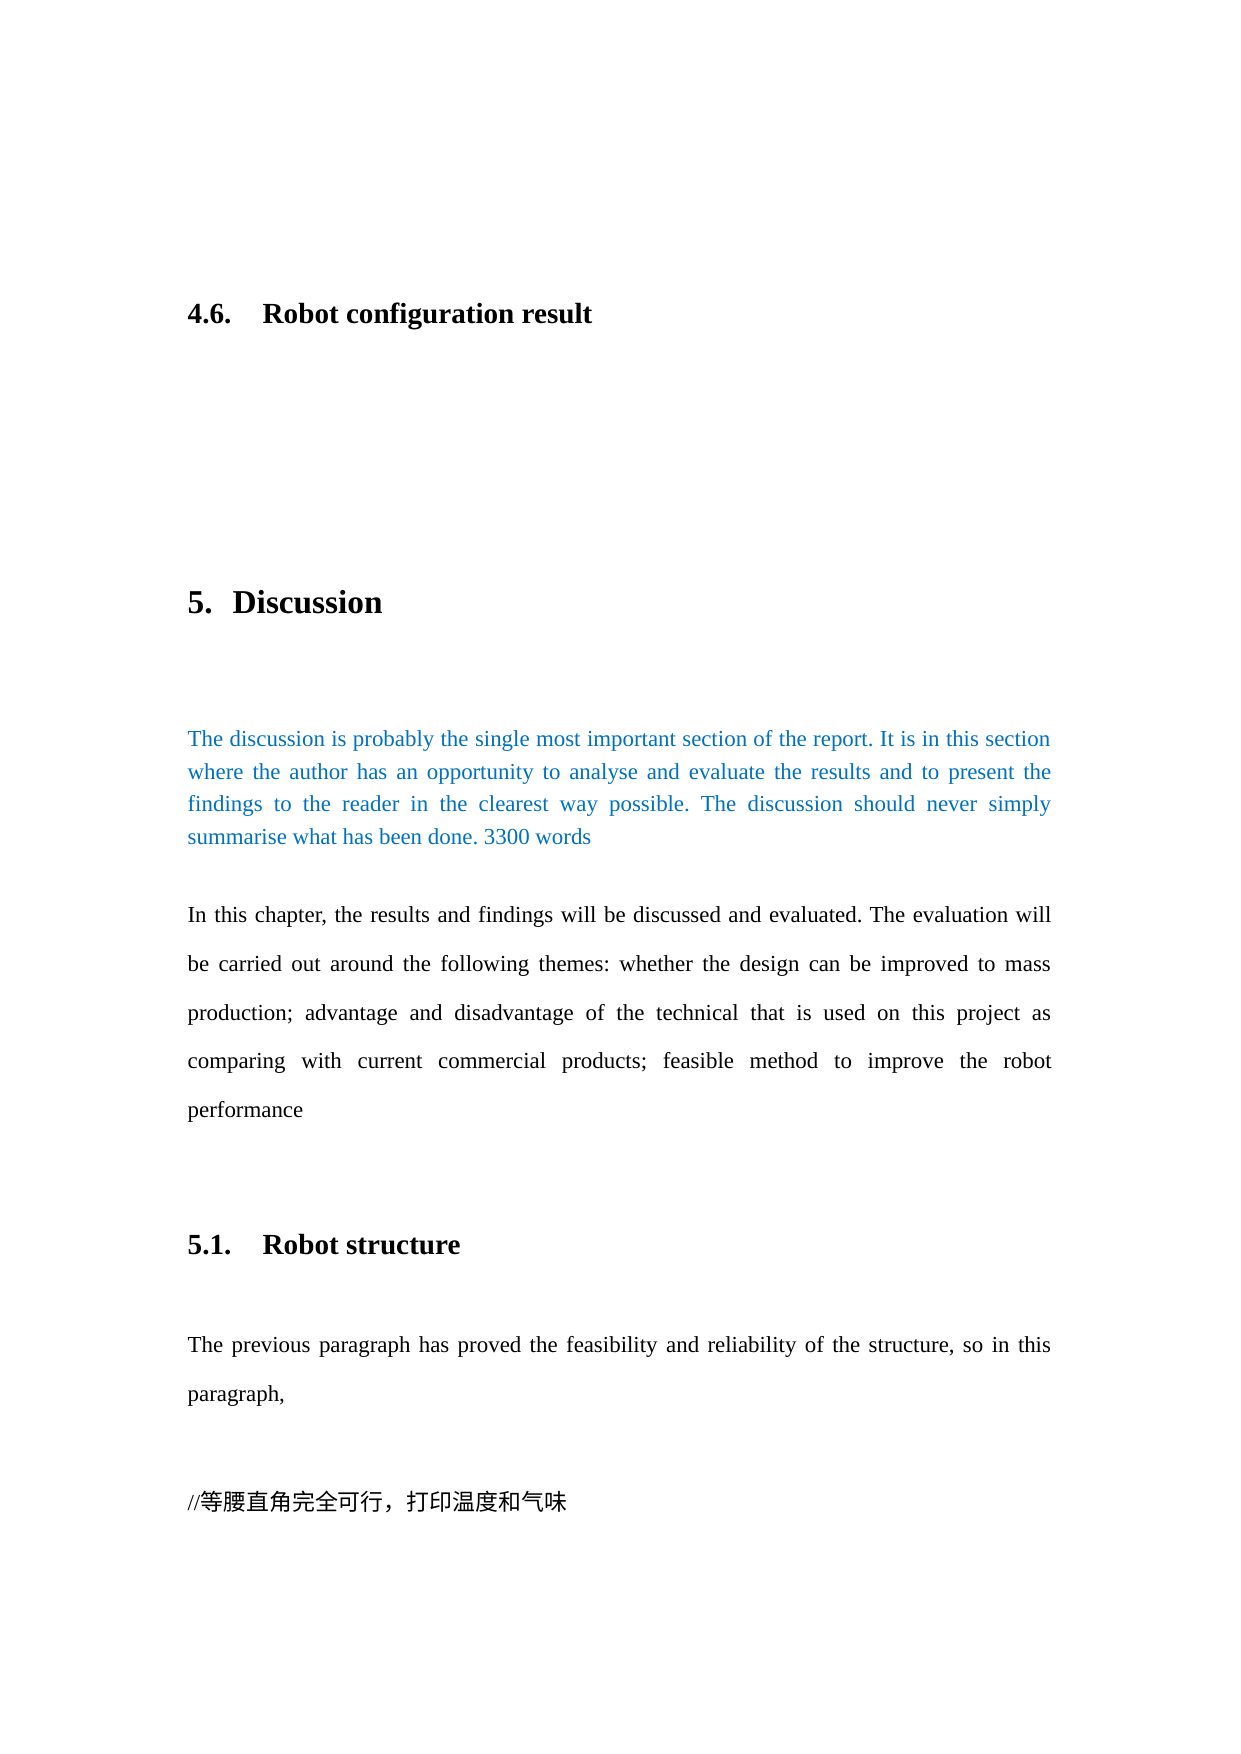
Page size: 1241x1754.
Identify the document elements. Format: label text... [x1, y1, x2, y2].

text In this chapter, the results and findings will be discussed and evaluated. The evaluation will be carried out around the following themes: whether the design can be improved to mass production; advantage and disadvantage of the technical that is used on this project as comparing with current commercial products; feasible method to improve the robot performance [187, 898, 1053, 1126]
subtitle Robot structure [187, 1211, 1053, 1276]
text The previous paragraph has proved the feasibility and reliability of the structure, so in this paragraph, [187, 1328, 1053, 1409]
subtitle Discussion [187, 569, 1053, 634]
subtitle Robot configuration result [187, 280, 1053, 345]
text The discussion is probably the single most important section of the report. It is in this section where the author has an opportunity to analyse and evaluate the results and to present the findings to the reader in the clearest way possible. The discussion should never simply summarise what has been done. 3300 words [187, 722, 1053, 852]
text //等腰直角完全可行，打印温度和气味 [187, 1468, 1053, 1533]
